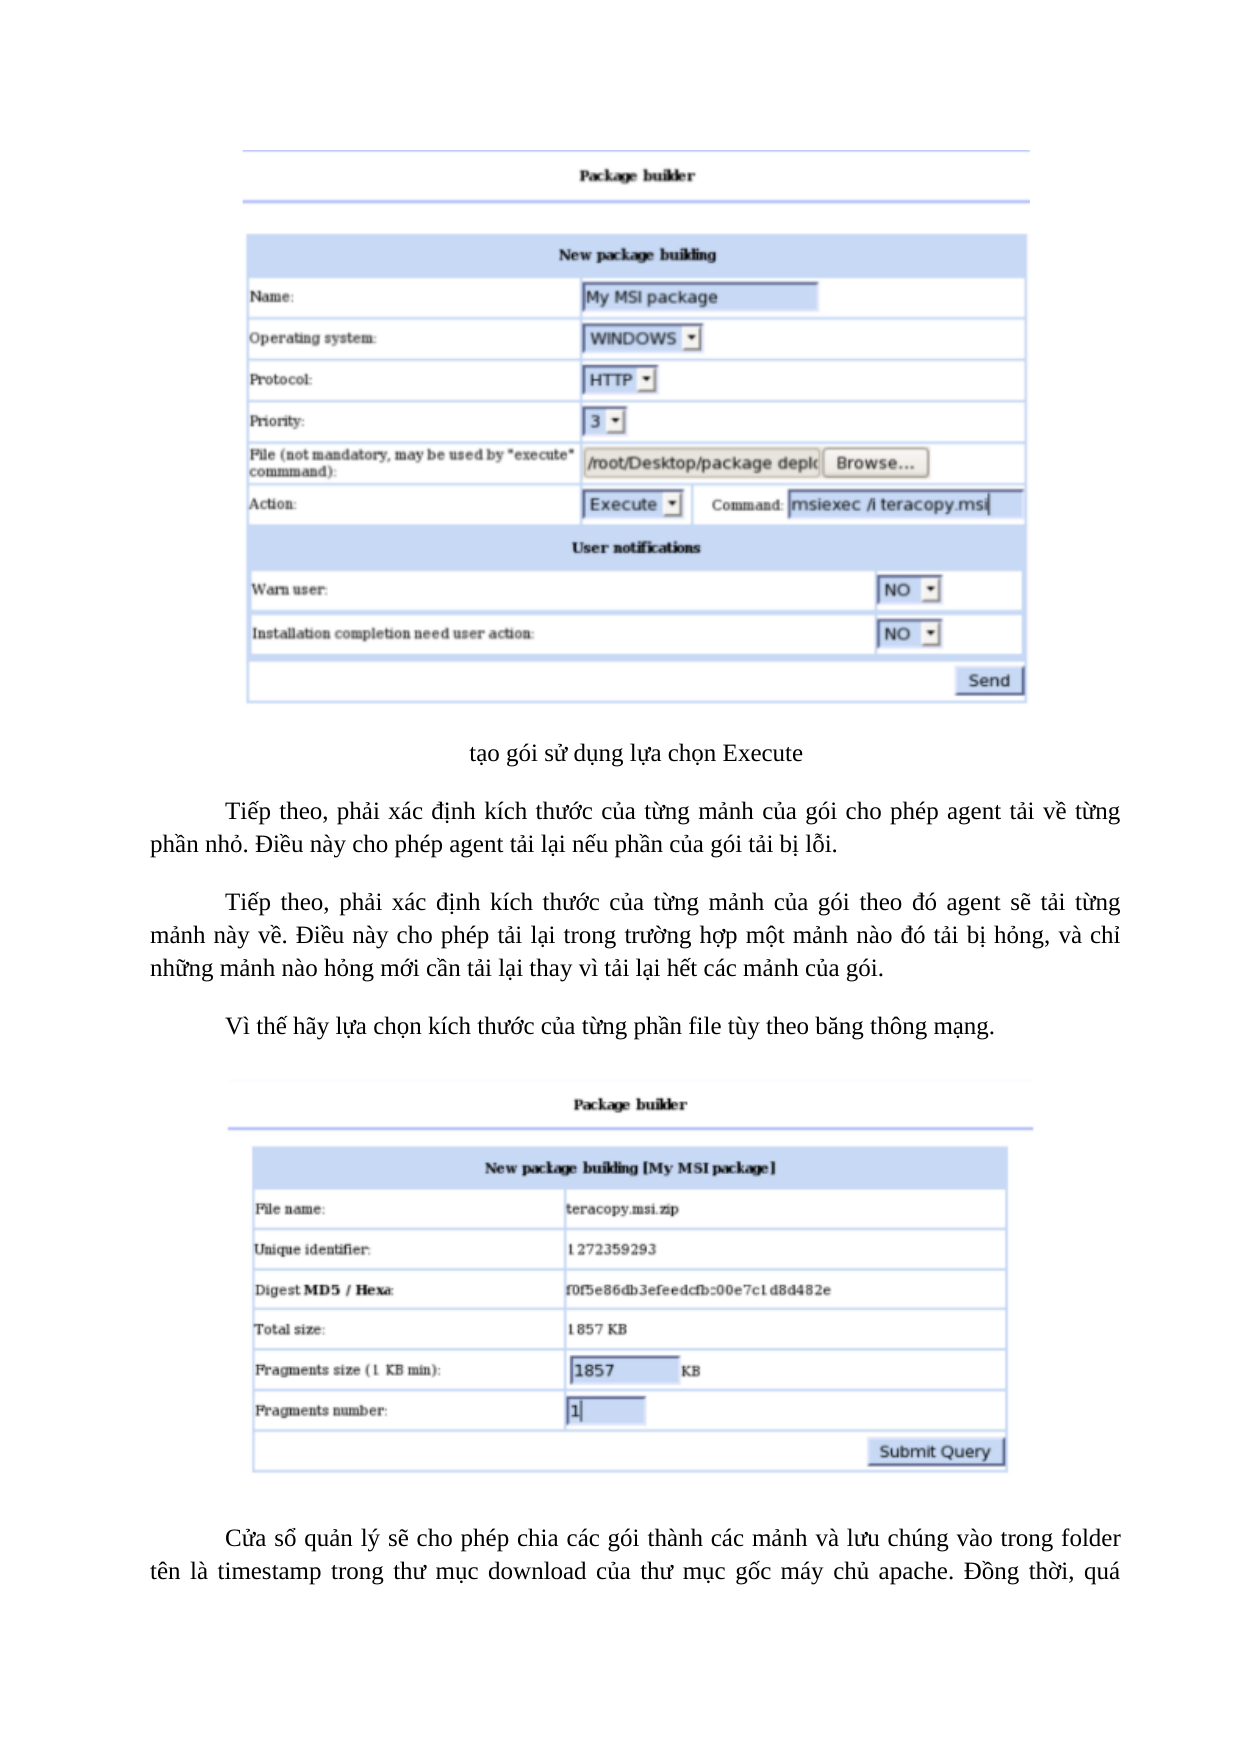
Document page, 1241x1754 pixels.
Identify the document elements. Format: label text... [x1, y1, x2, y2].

picture [242, 150, 1030, 710]
text Tiếp theo, phải xác định kích thước của từng mảnh của gói cho phép agent tải về từng phần nhỏ. Điều này cho phép agent tải lại nếu phần của gói tải bị lỗi. [150, 796, 1122, 858]
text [150, 1523, 1122, 1585]
picture [226, 1069, 1046, 1495]
text tạo gói sử dụng lựa chọn Execute [150, 738, 1122, 767]
text Vì thế hãy lựa chọn kích thước của từng phần file tùy theo băng thông mạng. [150, 1011, 1122, 1040]
text Tiếp theo, phải xác định kích thước của từng mảnh của gói theo đó agent sẽ tải từng mảnh này về. Điều này cho phép tải lại trong trường hợp một mảnh nào đó tải bị hỏng, và chỉ những mảnh nào hỏng mới cần tải lại thay vì tải lại hết các mảnh của gói. [150, 887, 1122, 982]
